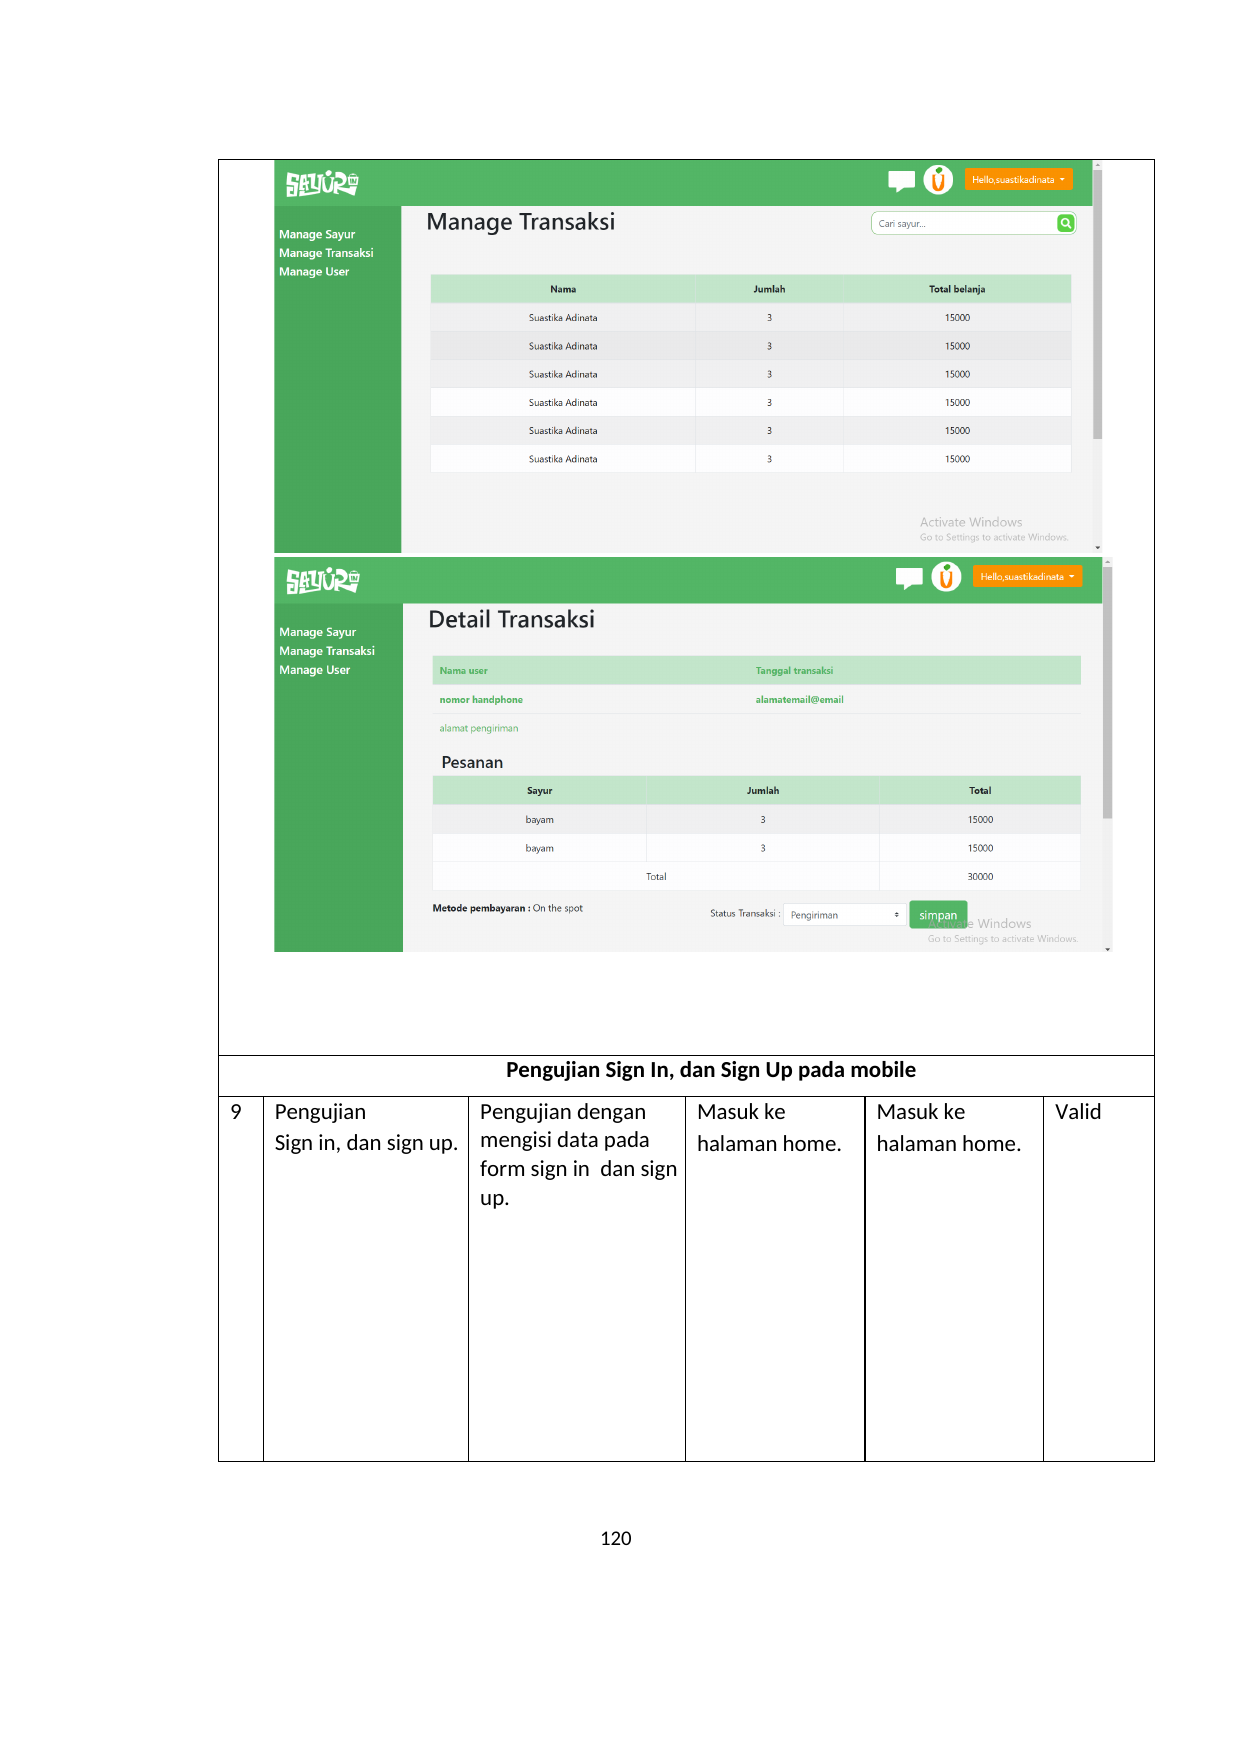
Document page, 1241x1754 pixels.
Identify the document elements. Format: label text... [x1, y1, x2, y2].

table_cell Masuk ke halaman home. [866, 1097, 1043, 1461]
table_cell Masuk ke halaman home. [686, 1097, 864, 1461]
table_cell [219, 1056, 263, 1096]
table_cell Pengujian Sign In, dan Sign Up pada mobile [263, 1056, 1154, 1096]
picture [274, 557, 1113, 952]
table_cell Pengujian dengan mengisi data pada form sign in dan sign up. [469, 1097, 685, 1461]
table_cell Valid [1044, 1097, 1154, 1461]
picture [274, 160, 1103, 553]
table_cell Pengujian Sign in, dan sign up. [264, 1097, 468, 1461]
table_cell [263, 160, 1154, 1054]
table_cell [219, 160, 263, 1054]
table_cell 9 [219, 1097, 263, 1461]
